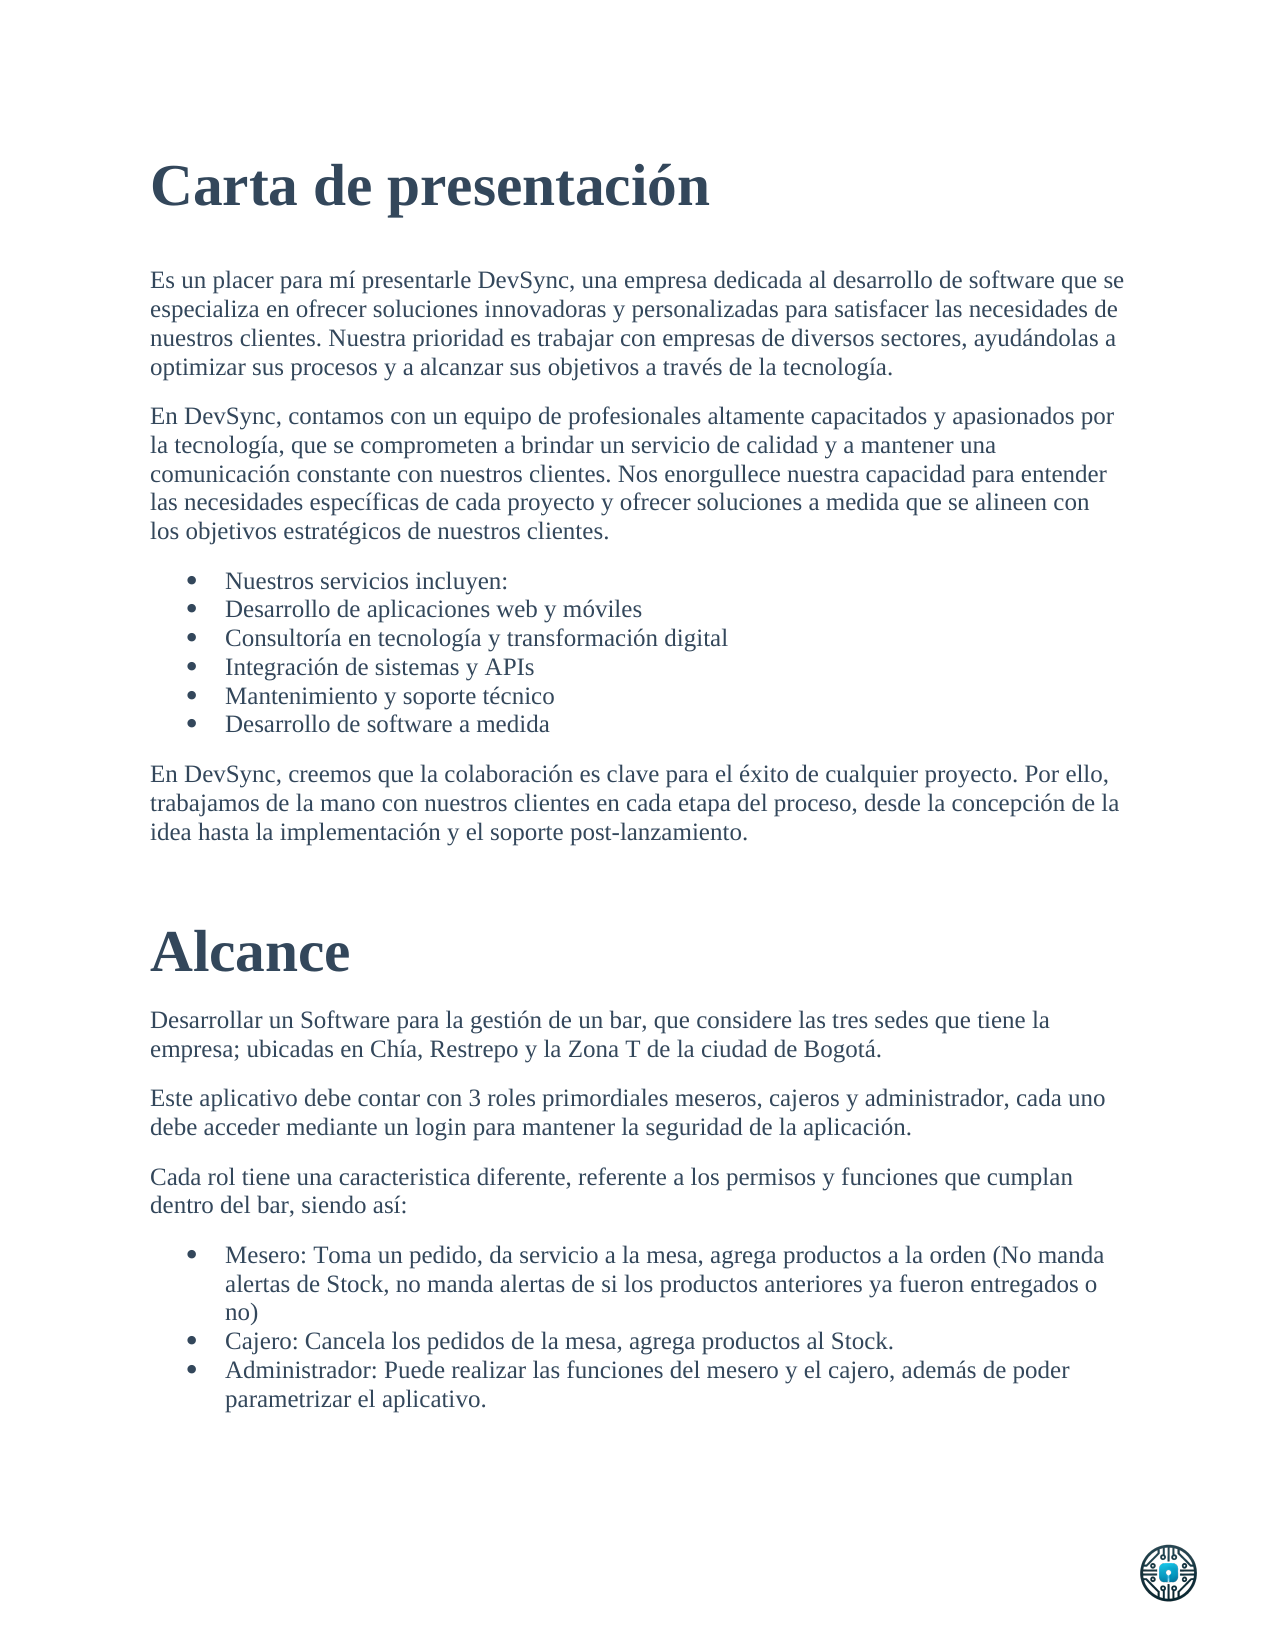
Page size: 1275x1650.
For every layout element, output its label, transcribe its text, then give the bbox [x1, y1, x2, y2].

list Mesero: Toma un pedido, da servicio a la mesa, agrega productos a la orden (No manda alertas de Stock, no manda alertas de si los productos anteriores ya fueron entregados o no) [187, 1240, 1125, 1326]
list Desarrollo de aplicaciones web y móviles [187, 594, 1125, 623]
list Desarrollo de software a medida [187, 709, 1125, 738]
list Administrador: Puede realizar las funciones del mesero y el cajero, además de poder parametrizar el aplicativo. [187, 1355, 1125, 1412]
text Este aplicativo debe contar con 3 roles primordiales meseros, cajeros y administrador, cada uno debe acceder mediante un login para mantener la seguridad de la aplicación. [150, 1083, 1125, 1141]
subtitle Alcance [150, 916, 1125, 984]
text Es un placer para mí presentarle DevSync, una empresa dedicada al desarrollo de software que se especializa en ofrecer soluciones innovadoras y personalizadas para satisfacer las necesidades de nuestros clientes. Nuestra prioridad es trabajar con empresas de diversos sectores, ayudándolas a optimizar sus procesos y a alcanzar sus objetivos a través de la tecnología. [150, 239, 1125, 380]
text Desarrollar un Software para la gestión de un bar, que considere las tres sedes que tiene la empresa; ubicadas en Chía, Restrepo y la Zona T de la ciudad de Bogotá. [150, 1005, 1125, 1062]
list Mantenimiento y soporte técnico [187, 681, 1125, 709]
list Cajero: Cancela los pedidos de la mesa, agrega productos al Stock. [187, 1326, 1125, 1355]
picture [1138, 1544, 1198, 1604]
list Integración de sistemas y APIs [187, 652, 1125, 681]
text En DevSync, creemos que la colaboración es clave para el éxito de cualquier proyecto. Por ello, trabajamos de la mano con nuestros clientes en cada etapa del proceso, desde la concepción de la idea hasta la implementación y el soporte post-lanzamiento. [150, 759, 1125, 845]
list Consultoría en tecnología y transformación digital [187, 623, 1125, 652]
list Nuestros servicios incluyen: [187, 566, 1125, 594]
text Cada rol tiene una caracteristica diferente, referente a los permisos y funciones que cumplan dentro del bar, siendo así: [150, 1162, 1125, 1219]
subtitle Carta de presentación [150, 150, 1125, 218]
text En DevSync, contamos con un equipo de profesionales altamente capacitados y apasionados por la tecnología, que se comprometen a brindar un servicio de calidad y a mantener una comunicación constante con nuestros clientes. Nos enorgullece nuestra capacidad para entender las necesidades específicas de cada proyecto y ofrecer soluciones a medida que se alineen con los objetivos estratégicos de nuestros clientes. [150, 401, 1125, 545]
